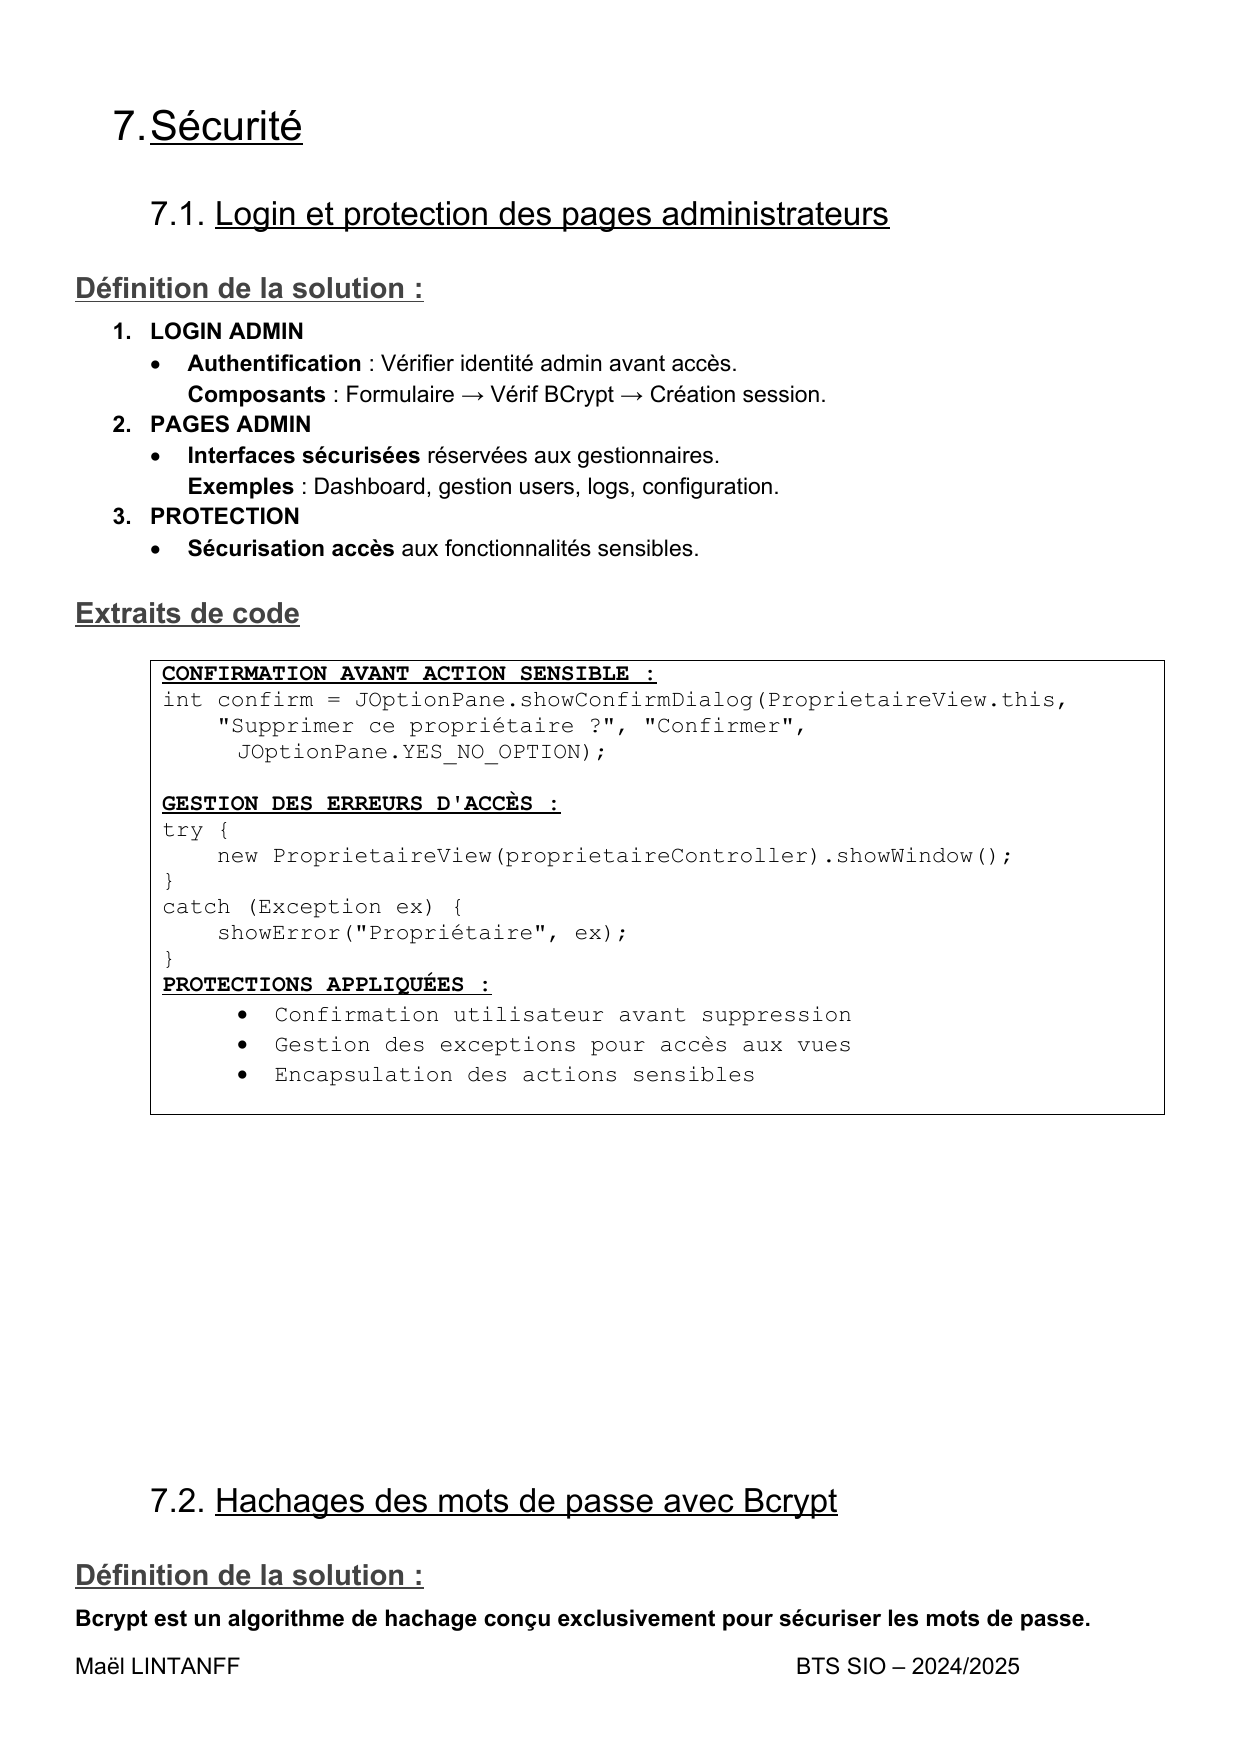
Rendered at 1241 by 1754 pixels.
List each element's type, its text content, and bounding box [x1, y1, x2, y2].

list PAGES ADMIN [112, 411, 1165, 437]
list Authentification : Vérifier identité admin avant accès. Composants : Formulaire → Vérif BCrypt → Création session. [150, 348, 1165, 407]
subtitle Définition de la solution : [75, 271, 1165, 305]
subtitle Définition de la solution : [75, 1558, 1165, 1592]
text Extraits de code [75, 596, 1165, 629]
list Interfaces sécurisées réservées aux gestionnaires. Exemples : Dashboard, gestion users, logs, configuration. [150, 441, 1165, 499]
subtitle Sécurité [112, 101, 1165, 149]
subtitle 7.1. Login et protection des pages administrateurs [150, 194, 1165, 232]
subtitle 7.2. Hachages des mots de passe avec Bcrypt [150, 1481, 1165, 1519]
text Bcrypt est un algorithme de hachage conçu exclusivement pour sécuriser les mots de passe. [75, 1605, 1165, 1631]
table_header CONFIRMATION AVANT ACTION SENSIBLE : int confirm = JOptionPane.showConfirmDialog(ProprietaireView.this, "Supprimer ce propriétaire ?", "Confirmer", JOptionPane.YES_NO_OPTION); GESTION DES ERREURS D'ACCÈS : try { new ProprietaireView(proprietaireController).showWindow(); } catch (Exception ex) { showError("Propriétaire", ex); } PROTECTIONS APPLIQUÉES : Confirmation utilisateur avant suppression Gestion des exceptions pour accès aux vues Encapsulation des actions sensibles [151, 661, 1164, 1114]
list PROTECTION [112, 503, 1165, 529]
list Sécurisation accès aux fonctionnalités sensibles. [150, 533, 1165, 561]
list LOGIN ADMIN [112, 318, 1165, 345]
